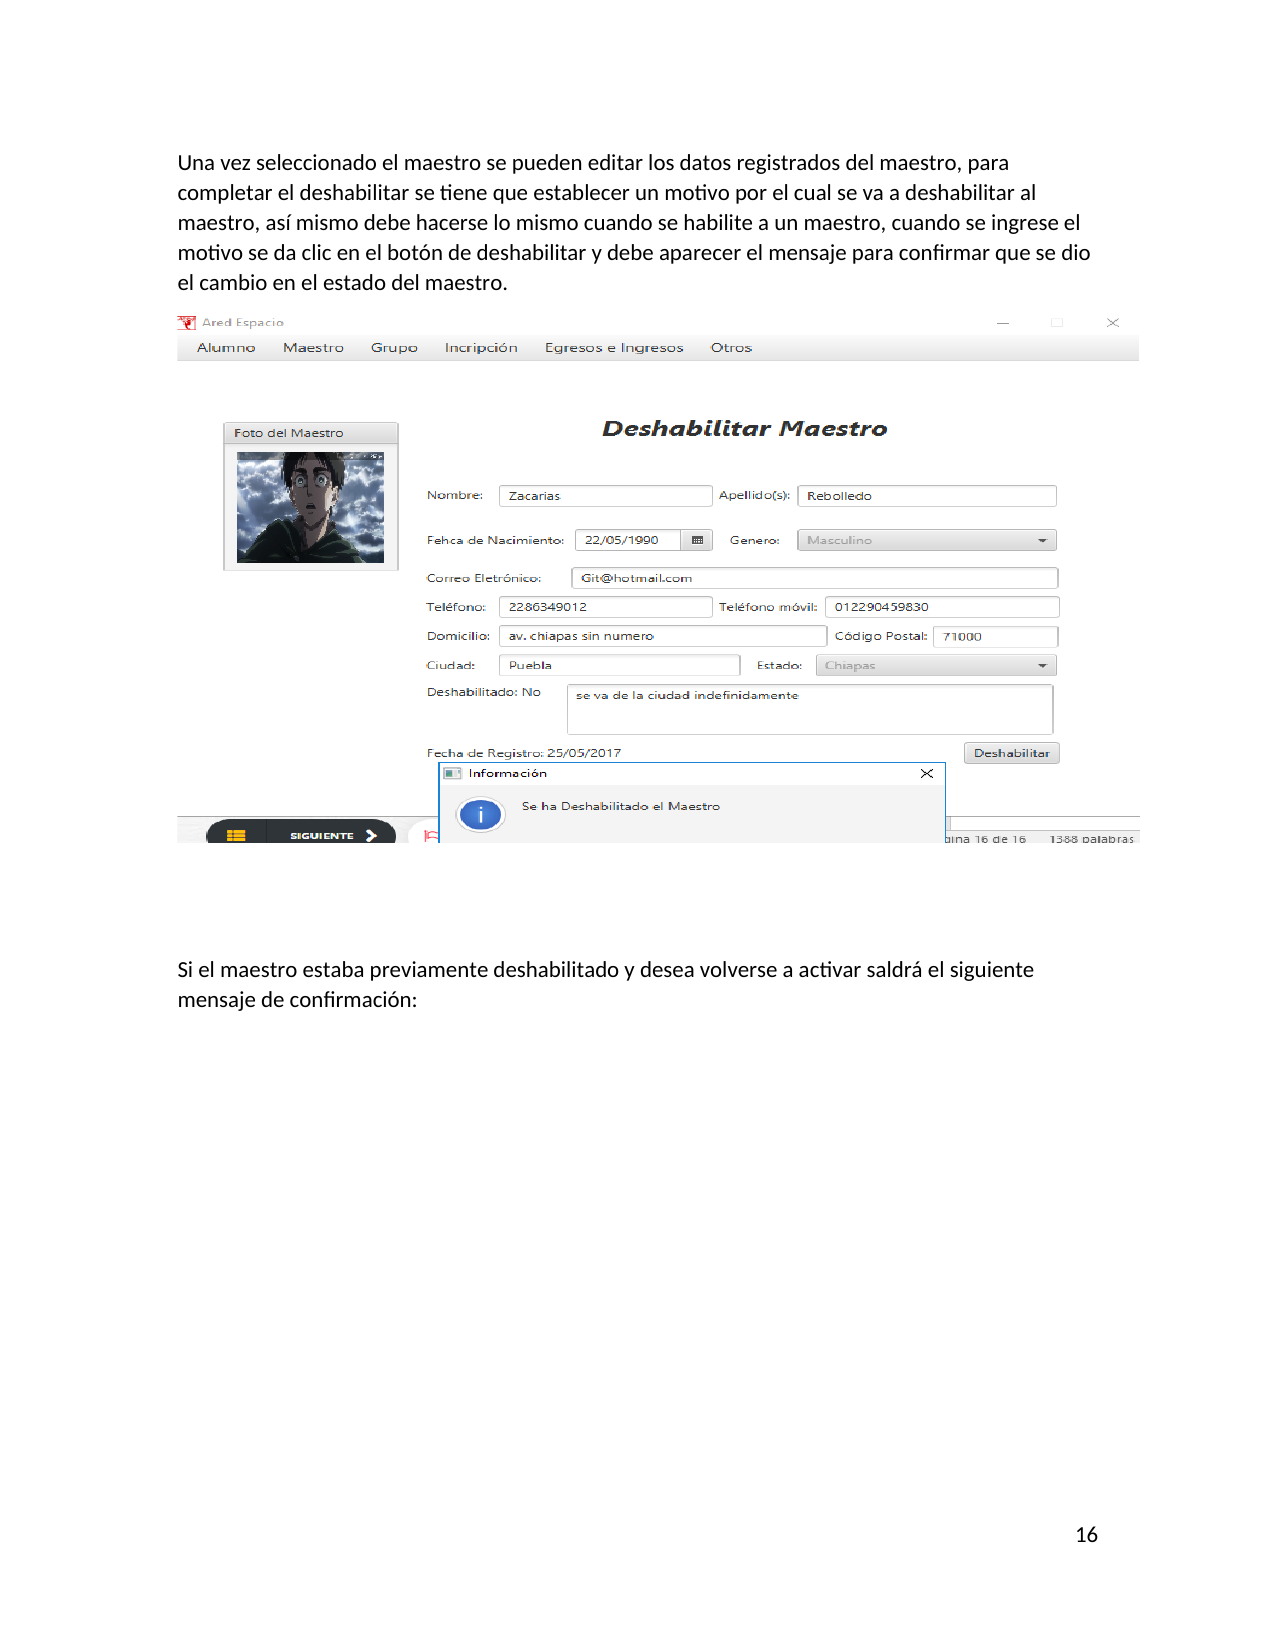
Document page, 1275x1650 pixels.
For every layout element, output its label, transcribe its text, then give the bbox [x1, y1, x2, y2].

picture [177, 315, 1140, 843]
text Si el maestro estaba previamente deshabilitado y desea volverse a activar saldrá el siguiente mensaje de confirmación: [177, 955, 1098, 1013]
text Una vez seleccionado el maestro se pueden editar los datos registrados del maestro, para completar el deshabilitar se tiene que establecer un motivo por el cual se va a deshabilitar al maestro, así mismo debe hacerse lo mismo cuando se habilite a un maestro, cuando se ingrese el motivo se da clic en el botón de deshabilitar y debe aparecer el mensaje para confirmar que se dio el cambio en el estado del maestro. [177, 148, 1098, 296]
